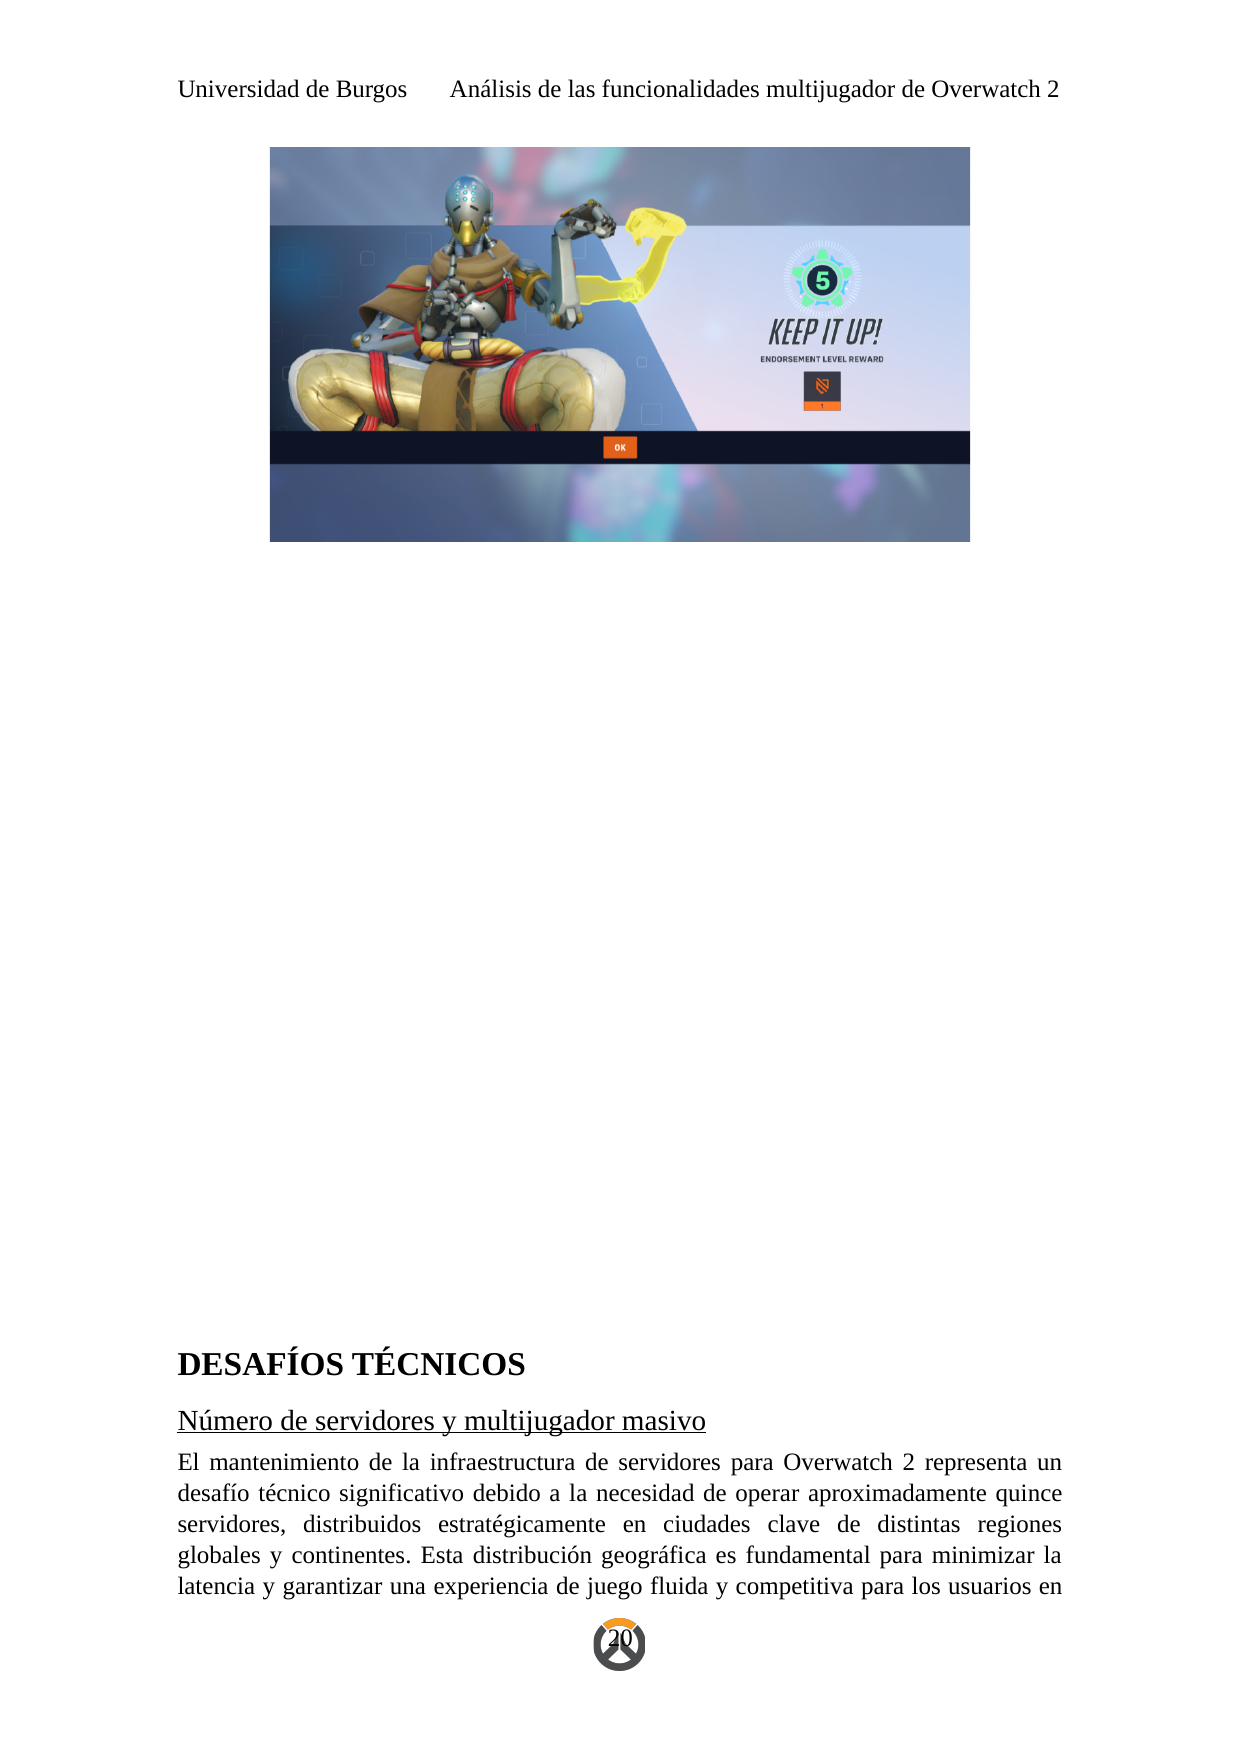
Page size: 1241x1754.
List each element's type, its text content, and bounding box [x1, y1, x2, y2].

subtitle Número de servidores y multijugador masivo [177, 1403, 1063, 1436]
subtitle DESAFÍOS TÉCNICOS [177, 1344, 1063, 1383]
picture [593, 1618, 645, 1671]
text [177, 1447, 1063, 1600]
picture [269, 147, 971, 542]
